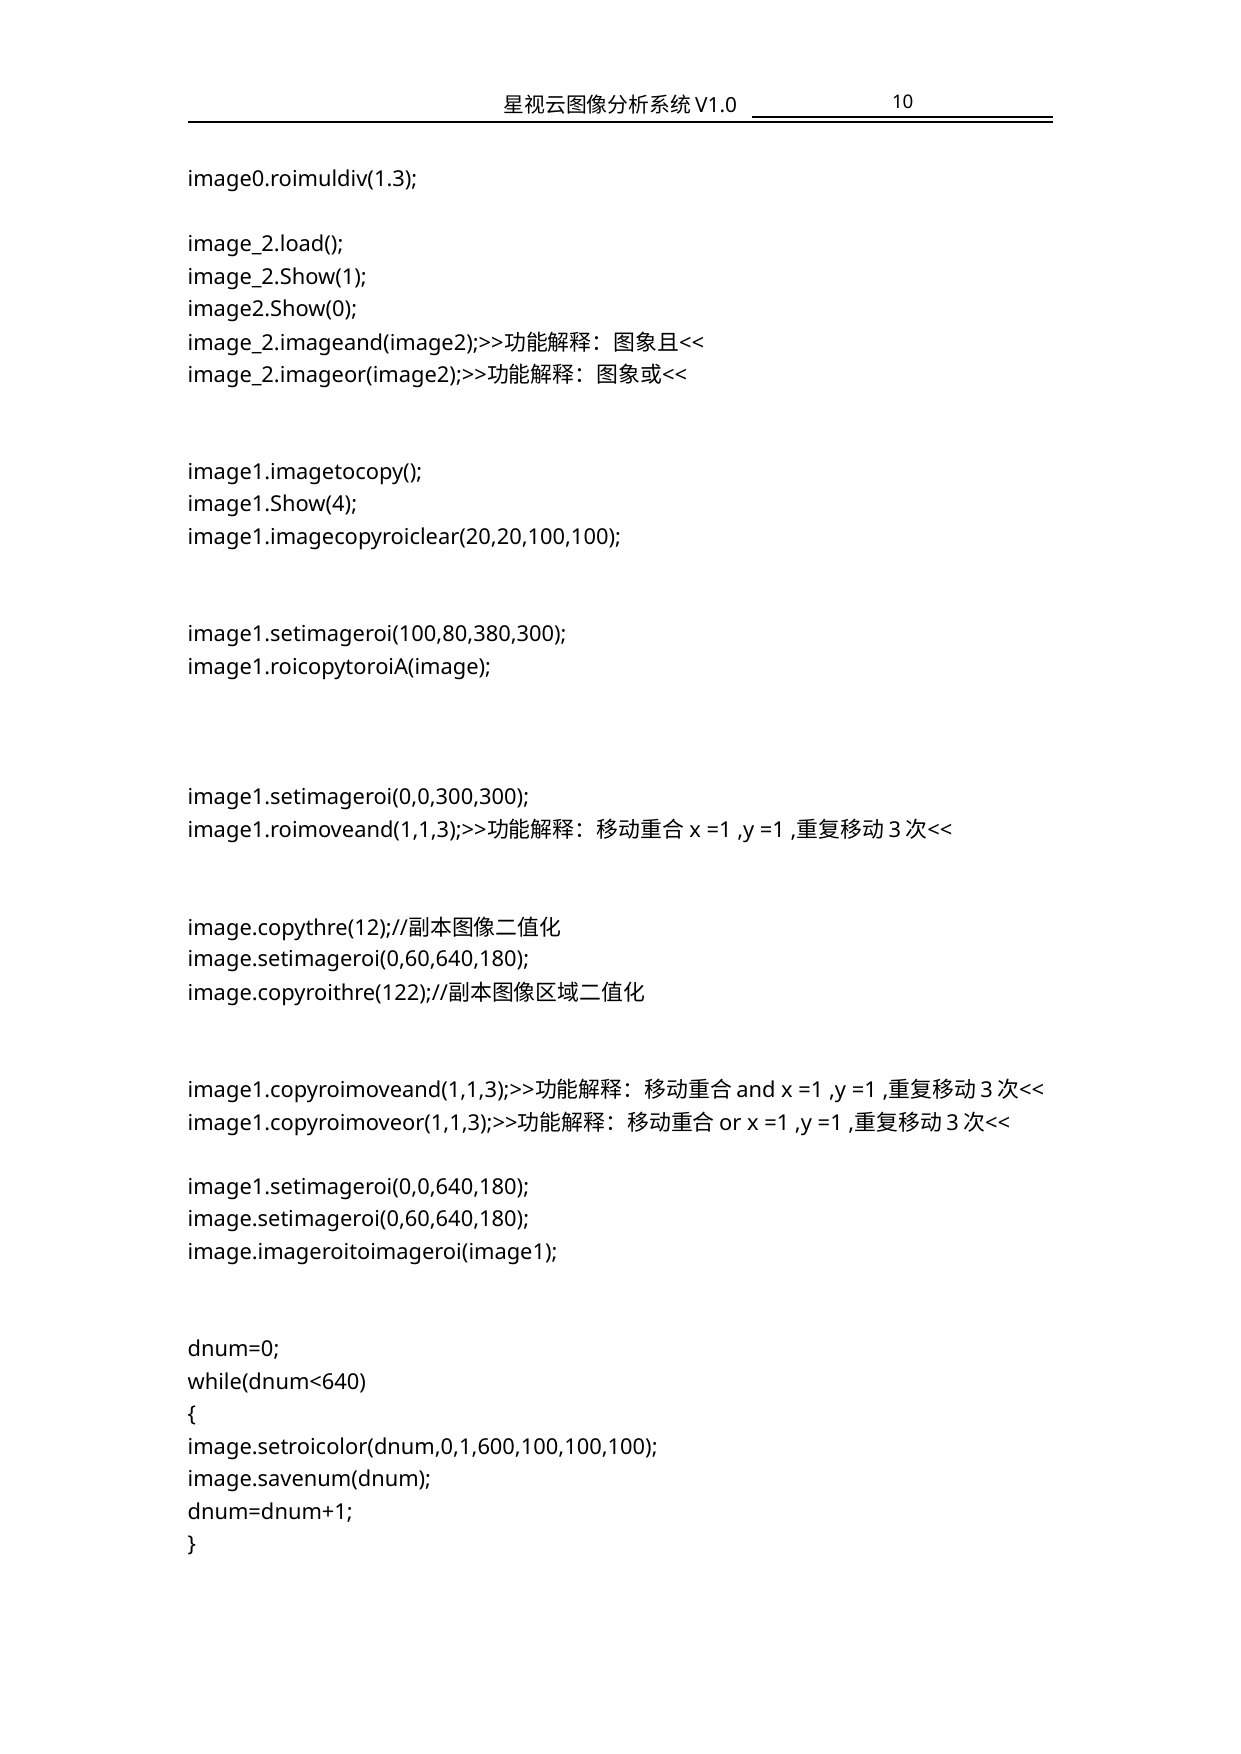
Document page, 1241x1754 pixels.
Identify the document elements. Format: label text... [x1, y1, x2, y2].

text image_2.Show(1); [187, 259, 1053, 292]
text image1.setimageroi(0,0,300,300); [187, 779, 1053, 812]
text image1.setimageroi(0,0,640,180); [187, 1169, 1053, 1202]
text image_2.load(); [187, 227, 1053, 259]
text image1.copyroimoveand(1,1,3);>>功能解释：移动重合and x =1 ,y =1 ,重复移动3次<< [187, 1072, 1053, 1104]
text } [187, 1527, 1053, 1559]
text dnum=0; [187, 1332, 1053, 1364]
text image1.Show(4); [187, 487, 1053, 519]
text image.copyroithre(122);//副本图像区域二值化 [187, 974, 1053, 1007]
text image1.copyroimoveor(1,1,3);>>功能解释：移动重合or x =1 ,y =1 ,重复移动3次<< [187, 1104, 1053, 1137]
text image0.roimuldiv(1.3); [187, 162, 1053, 194]
text while(dnum<640) [187, 1364, 1053, 1397]
text image1.roimoveand(1,1,3);>>功能解释：移动重合 x =1 ,y =1 ,重复移动3次<< [187, 812, 1053, 844]
text image.setimageroi(0,60,640,180); [187, 942, 1053, 974]
text image.savenum(dnum); [187, 1462, 1053, 1494]
text image1.imagecopyroiclear(20,20,100,100); [187, 519, 1053, 552]
text image2.Show(0); [187, 292, 1053, 324]
text image.setimageroi(0,60,640,180); [187, 1202, 1053, 1234]
text image.copythre(12);//副本图像二值化 [187, 909, 1053, 942]
text { [187, 1397, 1053, 1429]
text image_2.imageor(image2);>>功能解释：图象或<< [187, 357, 1053, 389]
text image1.roicopytoroiA(image); [187, 649, 1053, 682]
text dnum=dnum+1; [187, 1494, 1053, 1527]
text image1.imagetocopy(); [187, 454, 1053, 487]
text image.setroicolor(dnum,0,1,600,100,100,100); [187, 1429, 1053, 1462]
text image.imageroitoimageroi(image1); [187, 1234, 1053, 1267]
text image1.setimageroi(100,80,380,300); [187, 617, 1053, 649]
text image_2.imageand(image2);>>功能解释：图象且<< [187, 324, 1053, 357]
